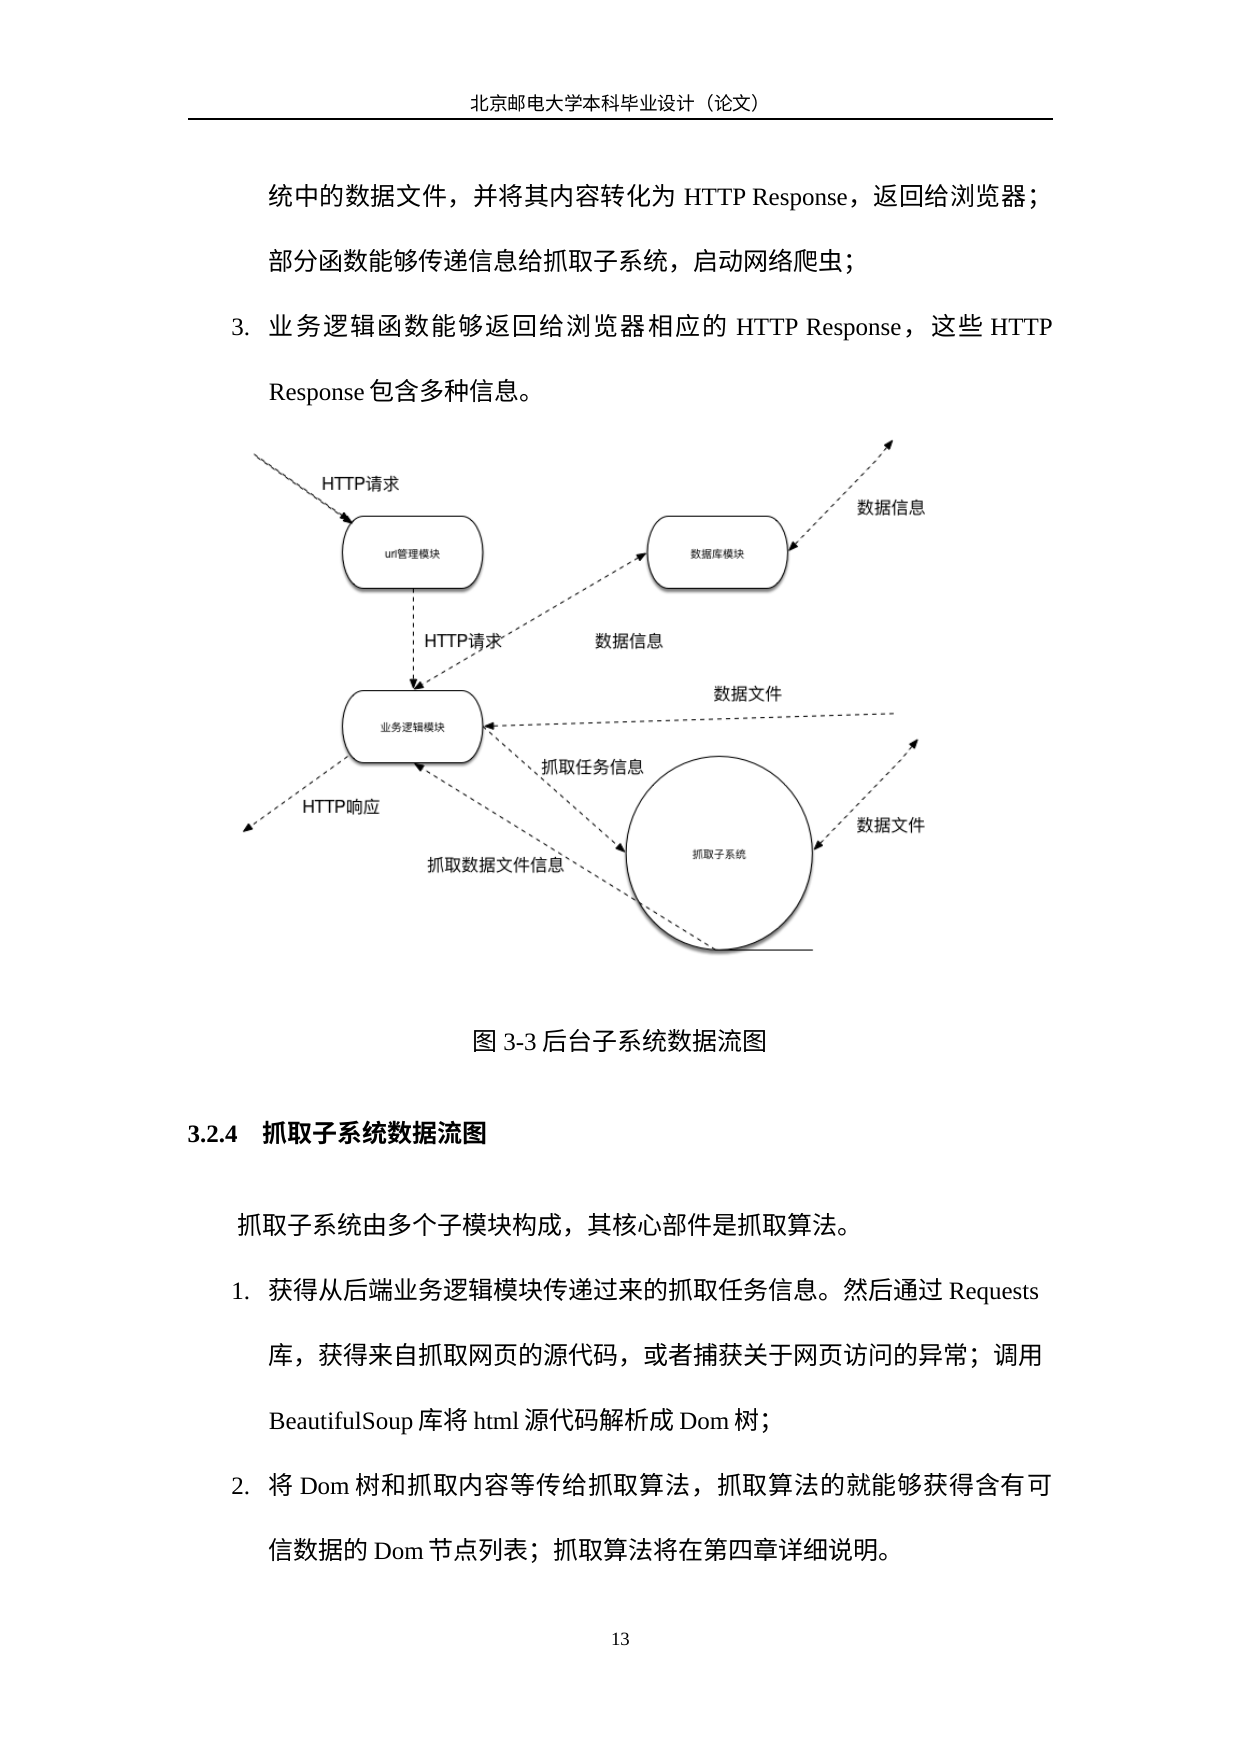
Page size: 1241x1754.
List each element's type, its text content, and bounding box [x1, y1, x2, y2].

picture [187, 422, 1053, 998]
text 抓取子系统由多个子模块构成，其核心部件是抓取算法。 [187, 1191, 1053, 1256]
subtitle 抓取子系统数据流图 [187, 1099, 1053, 1164]
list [231, 162, 1053, 292]
list 业务逻辑函数能够返回给浏览器相应的HTTP Response，这些HTTP Response包含多种信息。 [231, 292, 1053, 422]
text 图 3-3 后台子系统数据流图 [187, 1007, 1053, 1072]
list 将Dom树和抓取内容等传给抓取算法，抓取算法的就能够获得含有可信数据的Dom节点列表；抓取算法将在第四章详细说明。 [231, 1451, 1053, 1581]
list 获得从后端业务逻辑模块传递过来的抓取任务信息。然后通过Requests库，获得来自抓取网页的源代码，或者捕获关于网页访问的异常；调用BeautifulSoup库将html源代码解析成Dom树； [231, 1256, 1053, 1451]
